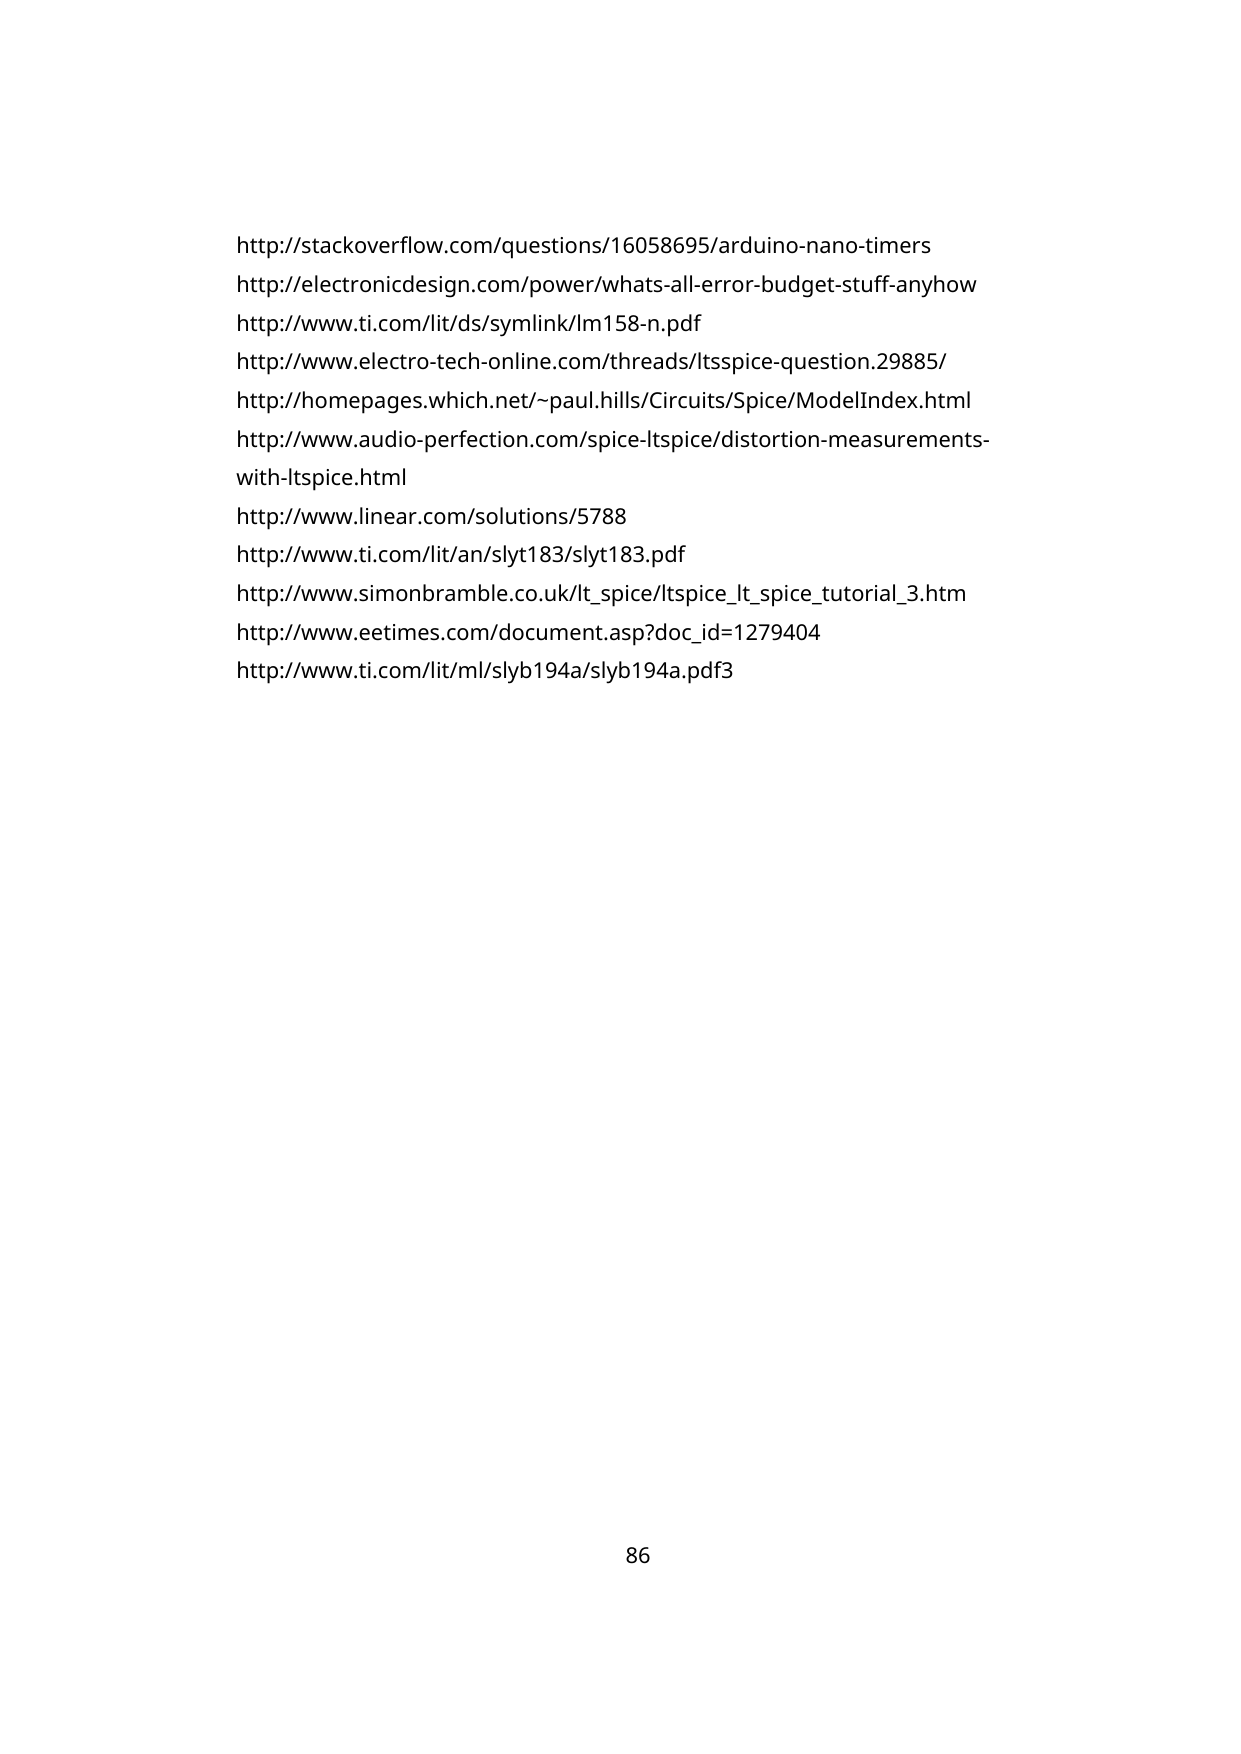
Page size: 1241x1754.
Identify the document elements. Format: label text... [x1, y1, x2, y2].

text http://www.electro-tech-online.com/threads/ltsspice-question.29885/ [236, 346, 1004, 376]
text http://www.ti.com/lit/ml/slyb194a/slyb194a.pdf3 [236, 655, 1004, 685]
text http://www.eetimes.com/document.asp?doc_id=1279404 [236, 617, 1004, 647]
text http://www.audio-perfection.com/spice-ltspice/distortion-measurements-with-ltspice.html [236, 423, 1004, 492]
text http://homepages.which.net/~paul.hills/Circuits/Spice/ModelIndex.html [236, 385, 1004, 415]
text http://stackoverflow.com/questions/16058695/arduino-nano-timers [236, 230, 1004, 260]
text http://www.simonbramble.co.uk/lt_spice/ltspice_lt_spice_tutorial_3.htm [236, 578, 1004, 608]
text http://www.ti.com/lit/an/slyt183/slyt183.pdf [236, 539, 1004, 569]
text http://www.linear.com/solutions/5788 [236, 501, 1004, 531]
text http://www.ti.com/lit/ds/symlink/lm158-n.pdf [236, 308, 1004, 337]
text http://electronicdesign.com/power/whats-all-error-budget-stuff-anyhow [236, 269, 1004, 299]
